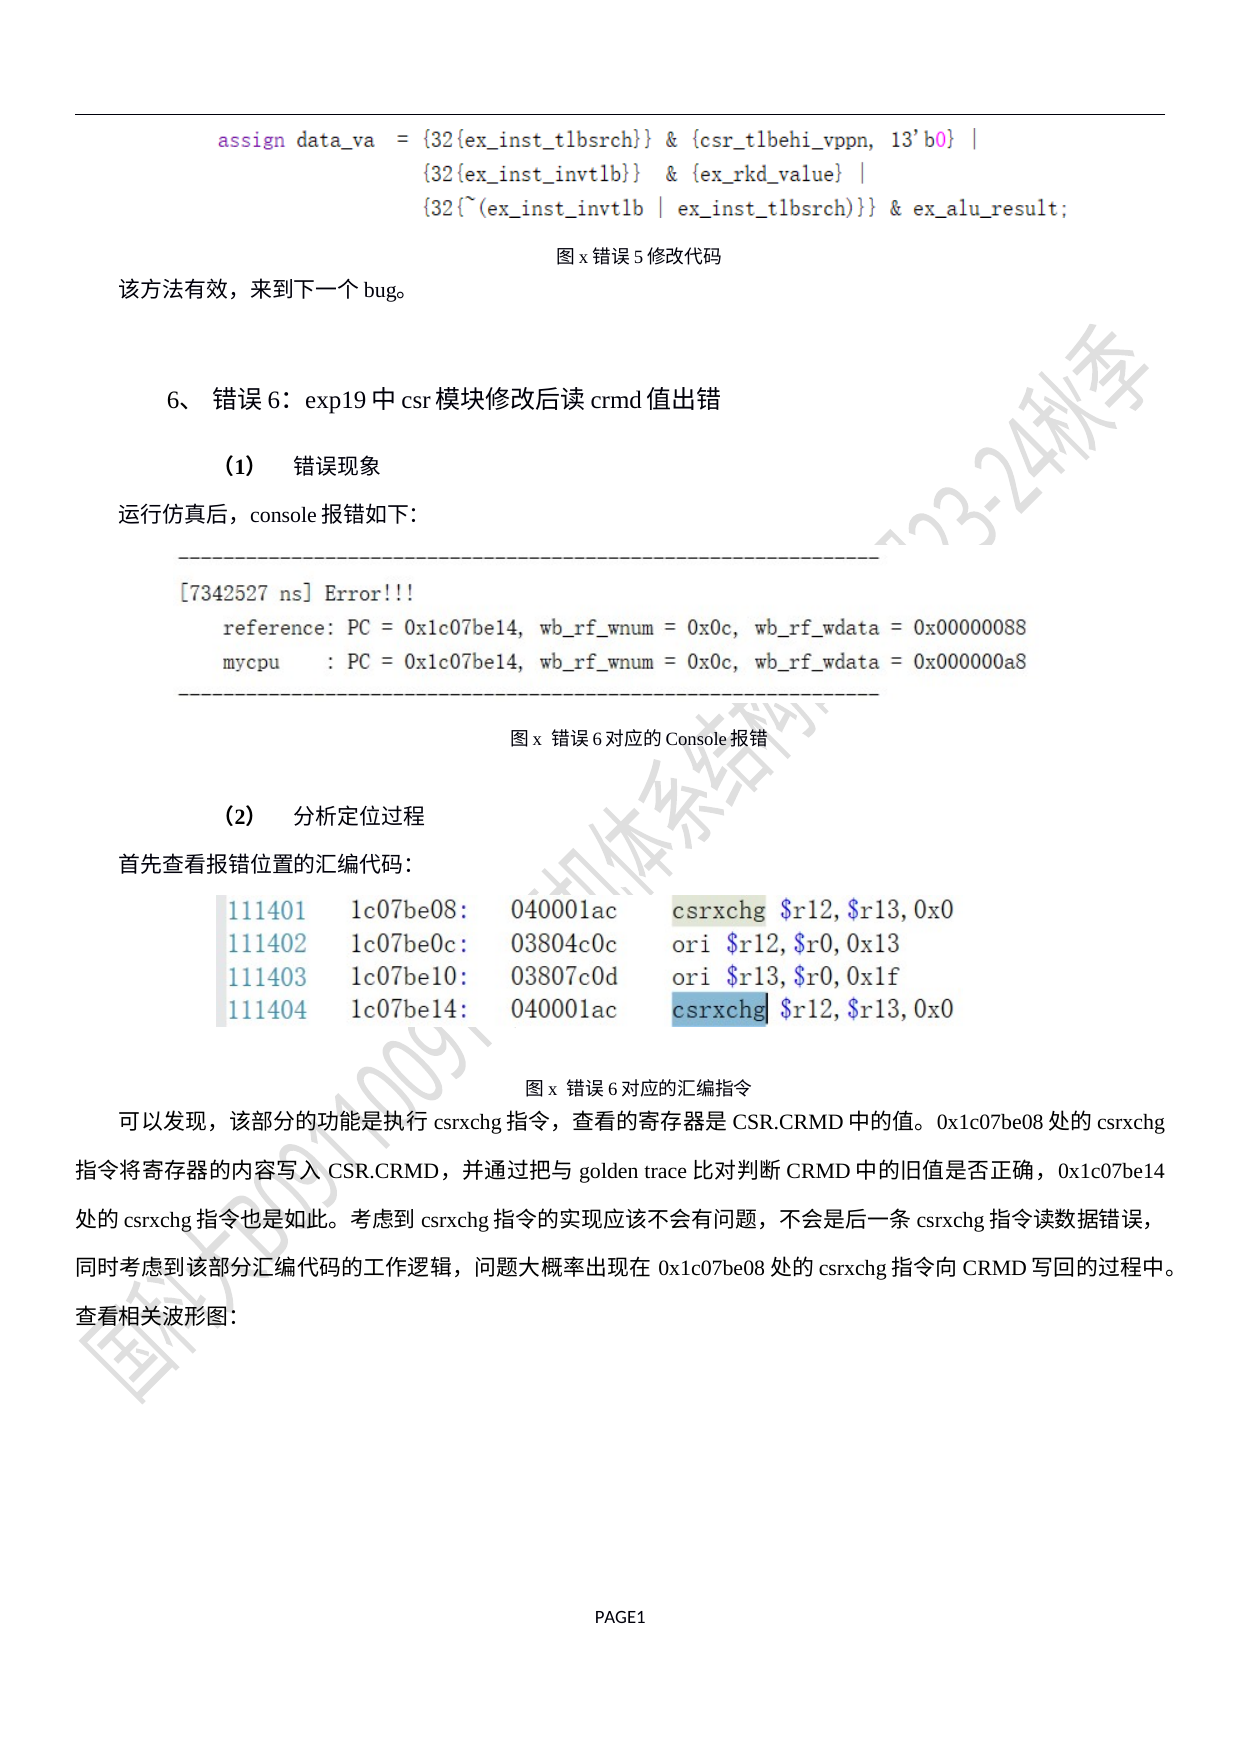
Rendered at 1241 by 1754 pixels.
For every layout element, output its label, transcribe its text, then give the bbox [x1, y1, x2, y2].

list 错误6：exp19中csr模块修改后读crmd值出错 [167, 366, 1165, 431]
picture [173, 545, 1111, 703]
text 图x 错误6对应的Console报错 [75, 721, 1165, 754]
text 图x 错误5修改代码 [75, 239, 1165, 272]
text 该方法有效，来到下一个bug。 [75, 272, 1165, 304]
text 运行仿真后，console报错如下： [75, 497, 1165, 529]
list 分析定位过程 [212, 799, 1165, 831]
picture [216, 895, 1068, 1027]
list 错误现象 [212, 449, 1165, 481]
text 首先查看报错位置的汇编代码： [75, 847, 1165, 879]
text 图x 错误6对应的汇编指令 [75, 1071, 1165, 1104]
text 可以发现，该部分的功能是执行csrxchg指令，查看的寄存器是CSR.CRMD中的值。0x1c07be08处的csrxchg指令将寄存器的内容写入 CSR.CRMD，并通过把与golden trace比对判断CRMD中的旧值是否正确，0x1c07be14处的csrxchg指令也是如此。考虑到csrxchg指令的实现应该不会有问题，不会是后一条csrxchg指令读数据错误，同时考虑到该部分汇编代码的工作逻辑，问题大概率出现在0x1c07be08处的csrxchg指令向CRMD写回的过程中。查看相关波形图： [75, 1104, 1165, 1331]
picture [193, 128, 1091, 218]
